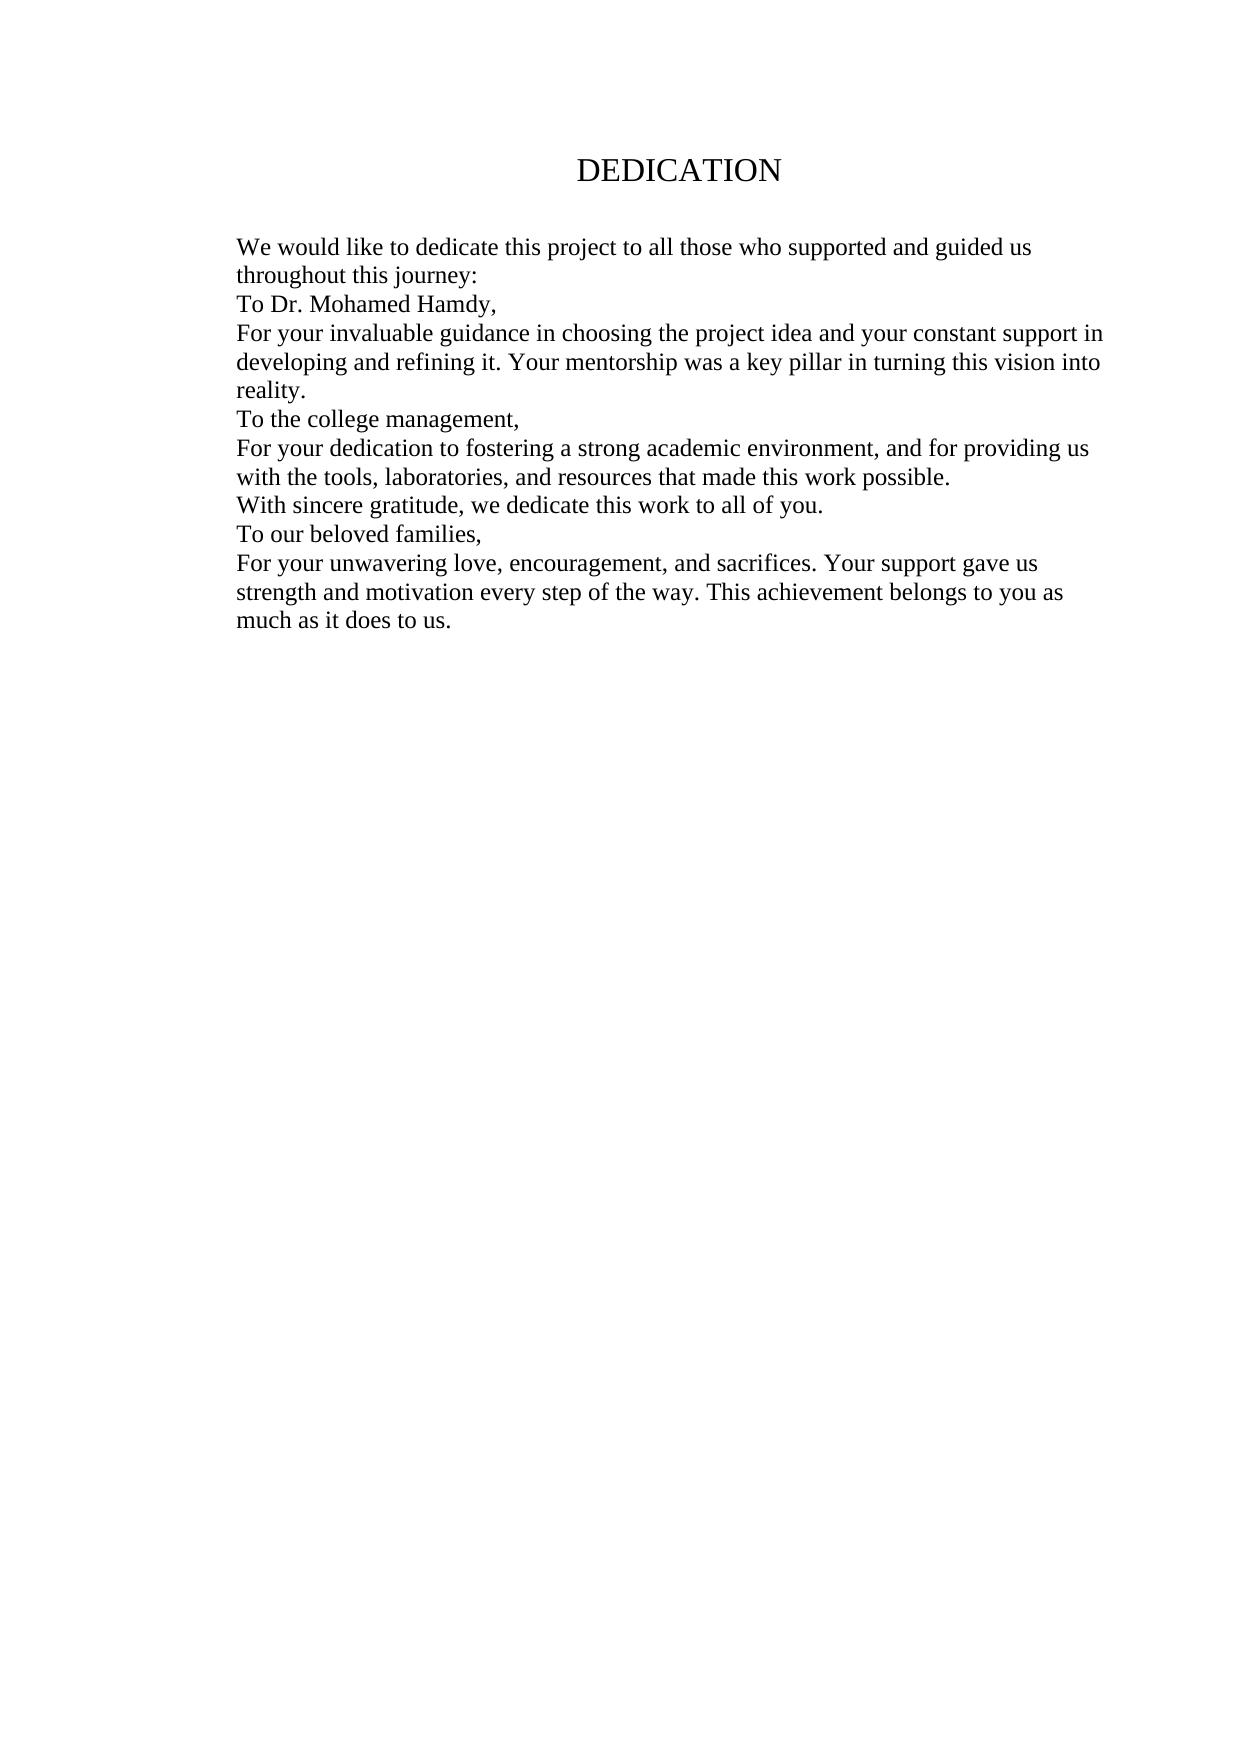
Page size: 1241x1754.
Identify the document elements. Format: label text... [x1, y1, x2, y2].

text To the college management, For your dedication to fostering a strong academic environment, and for providing us with the tools, laboratories, and resources that made this work possible. [236, 404, 1122, 490]
text To our beloved families, For your unwavering love, encouragement, and sacrifices. Your support gave us strength and motivation every step of the way. This achievement belongs to you as much as it does to us. [236, 519, 1122, 634]
text To Dr. Mohamed Hamdy, For your invaluable guidance in choosing the project idea and your constant support in developing and refining it. Your mentorship was a key pillar in turning this vision into reality. [236, 289, 1122, 404]
text With sincere gratitude, we dedicate this work to all of you. [236, 490, 1122, 519]
text DEDICATION [236, 150, 1122, 188]
text We would like to dedicate this project to all those who supported and guided us throughout this journey: [236, 232, 1122, 289]
